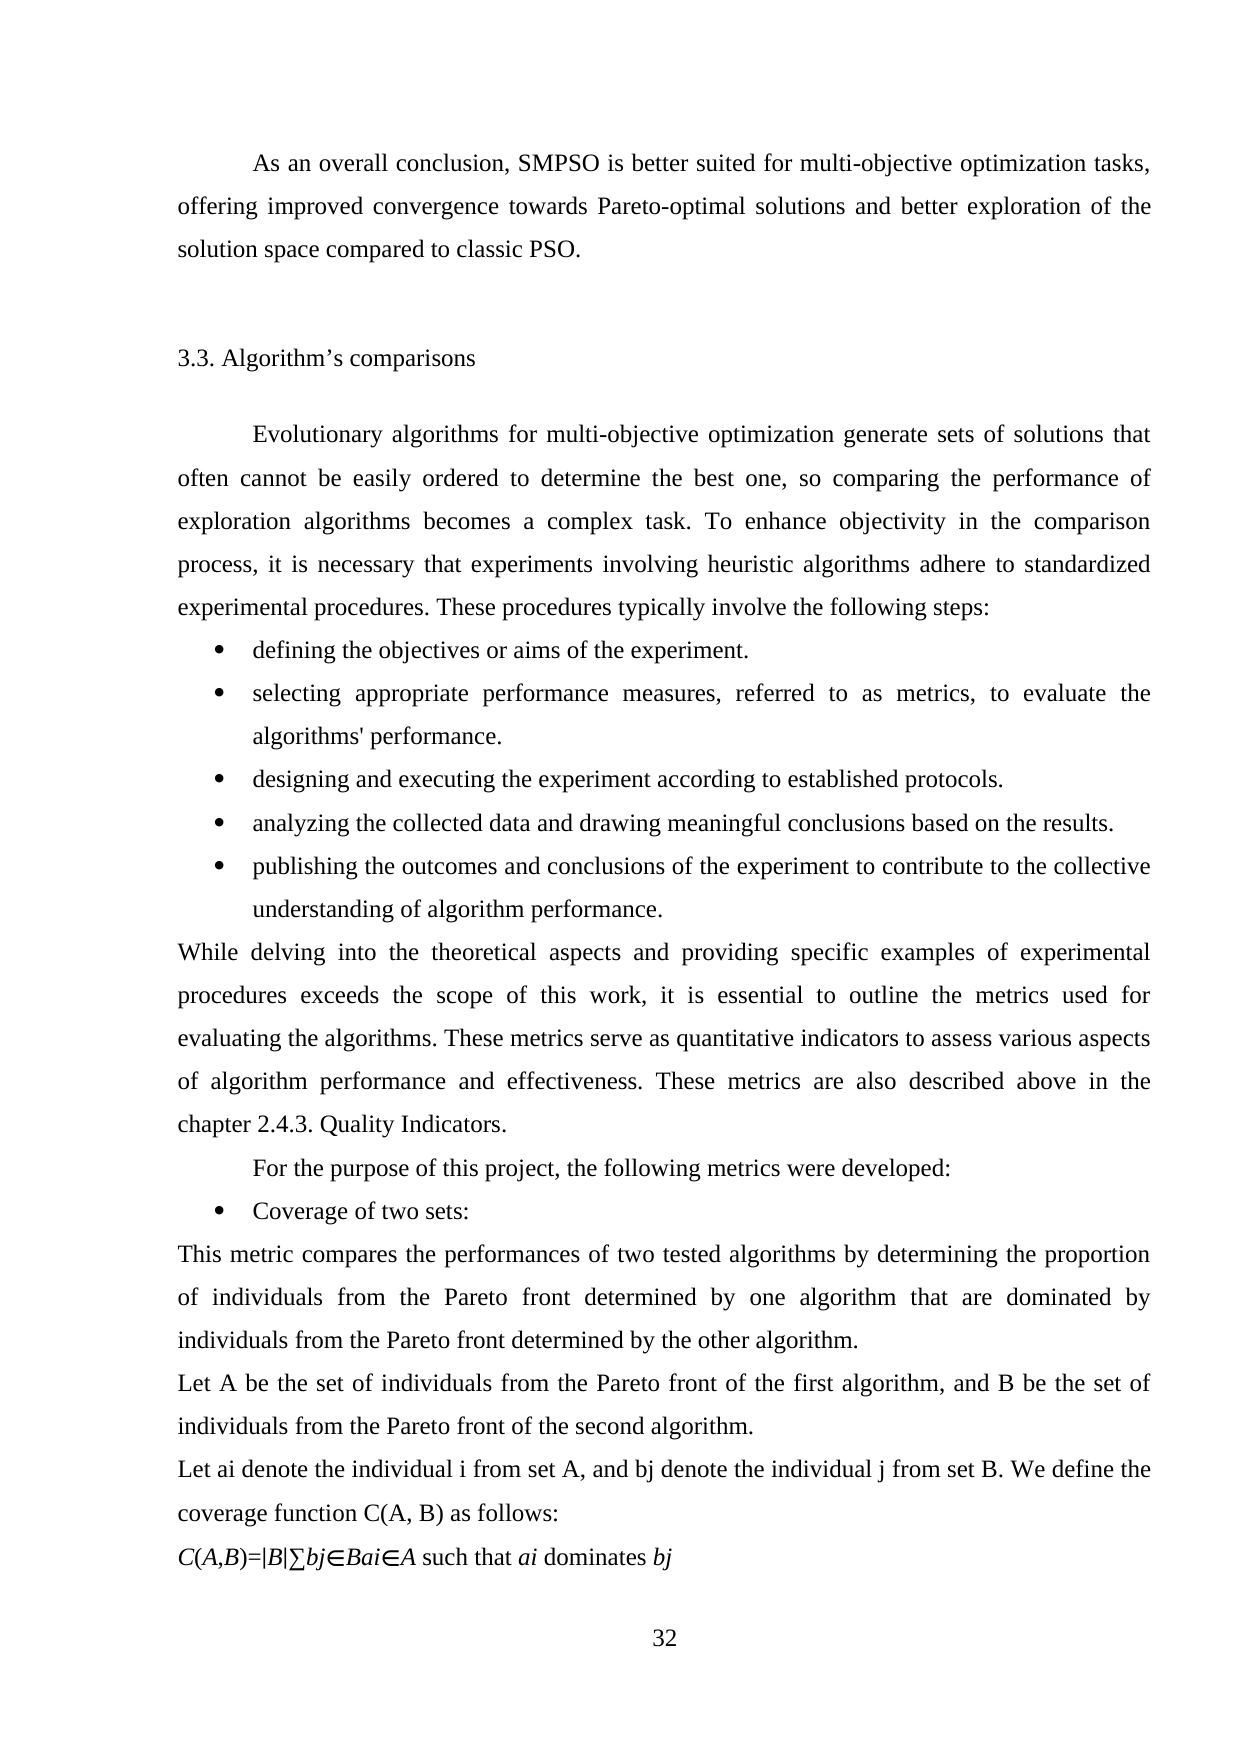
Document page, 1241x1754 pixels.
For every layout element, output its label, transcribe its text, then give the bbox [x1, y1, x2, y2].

subtitle 3.3. Algorithm’s comparisons [177, 343, 1152, 372]
list Coverage of two sets: [215, 1196, 1152, 1224]
list selecting appropriate performance measures, referred to as metrics, to evaluate the algorithms' performance. [215, 678, 1152, 750]
list analyzing the collected data and drawing meaningful conclusions based on the results. [215, 808, 1152, 836]
list defining the objectives or aims of the experiment. [215, 635, 1152, 664]
text C(A,B)=∣B∣∑bj∈B​ai​∈A such that ai​ dominates bj​​ [177, 1541, 1152, 1571]
text As an overall conclusion, SMPSO is better suited for multi-objective optimization tasks, offering improved convergence towards Pareto-optimal solutions and better exploration of the solution space compared to classic PSO. [177, 148, 1152, 263]
text Let A be the set of individuals from the Pareto front of the first algorithm, and B be the set of individuals from the Pareto front of the second algorithm. [177, 1368, 1152, 1440]
text For the purpose of this project, the following metrics were developed: [177, 1153, 1152, 1181]
text While delving into the theoretical aspects and providing specific examples of experimental procedures exceeds the scope of this work, it is essential to outline the metrics used for evaluating the algorithms. These metrics serve as quantitative indicators to assess various aspects of algorithm performance and effectiveness. These metrics are also described above in the chapter 2.4.3. Quality Indicators. [177, 937, 1152, 1138]
text Evolutionary algorithms for multi-objective optimization generate sets of solutions that often cannot be easily ordered to determine the best one, so comparing the performance of exploration algorithms becomes a complex task. To enhance objectivity in the comparison process, it is necessary that experiments involving heuristic algorithms adhere to standardized experimental procedures. These procedures typically involve the following steps: [177, 419, 1152, 621]
text This metric compares the performances of two tested algorithms by determining the proportion of individuals from the Pareto front determined by one algorithm that are dominated by individuals from the Pareto front determined by the other algorithm. [177, 1239, 1152, 1354]
list publishing the outcomes and conclusions of the experiment to contribute to the collective understanding of algorithm performance. [215, 851, 1152, 923]
list designing and executing the experiment according to established protocols. [215, 764, 1152, 793]
text Let ai denote the individual i from set A, and bj denote the individual j from set B. We define the coverage function C(A, B) as follows: [177, 1454, 1152, 1526]
